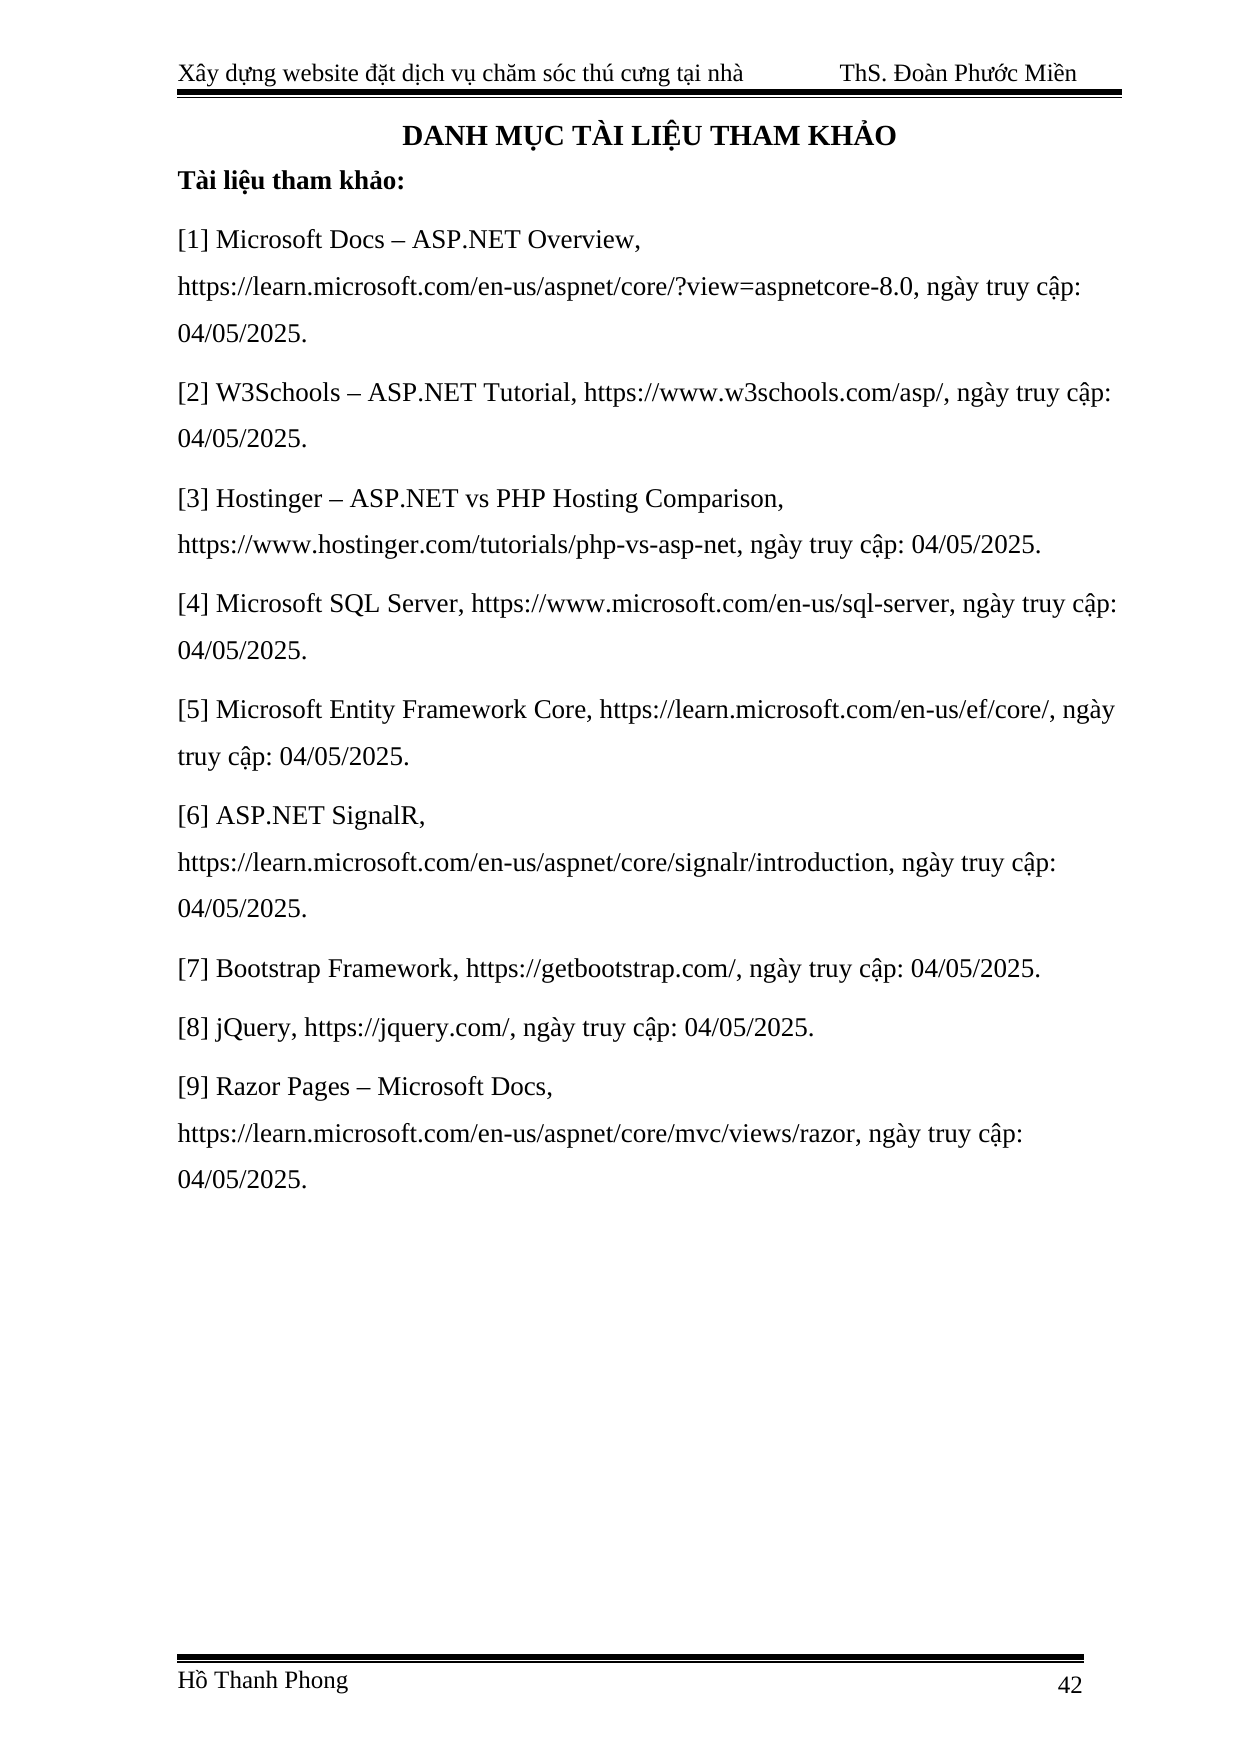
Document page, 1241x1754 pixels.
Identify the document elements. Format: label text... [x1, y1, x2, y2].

text [6] ASP.NET SignalR, https://learn.microsoft.com/en-us/aspnet/core/signalr/introduction, ngày truy cập: 04/05/2025. [177, 799, 1122, 924]
text [3] Hostinger – ASP.NET vs PHP Hosting Comparison, https://www.hostinger.com/tutorials/php-vs-asp-net, ngày truy cập: 04/05/2025. [177, 482, 1122, 559]
text Tài liệu tham khảo: [177, 164, 1122, 195]
text [4] Microsoft SQL Server, https://www.microsoft.com/en-us/sql-server, ngày truy cập: 04/05/2025. [177, 587, 1122, 665]
subtitle DANH MỤC TÀI LIỆU THAM KHẢO [177, 118, 1122, 152]
text [9] Razor Pages – Microsoft Docs, https://learn.microsoft.com/en-us/aspnet/core/mvc/views/razor, ngày truy cập: 04/05/2025. [177, 1070, 1122, 1194]
text [2] W3Schools – ASP.NET Tutorial, https://www.w3schools.com/asp/, ngày truy cập: 04/05/2025. [177, 376, 1122, 454]
text [7] Bootstrap Framework, https://getbootstrap.com/, ngày truy cập: 04/05/2025. [177, 952, 1122, 983]
text [1] Microsoft Docs – ASP.NET Overview, https://learn.microsoft.com/en-us/aspnet/core/?view=aspnetcore-8.0, ngày truy cập: 04/05/2025. [177, 223, 1122, 348]
text [5] Microsoft Entity Framework Core, https://learn.microsoft.com/en-us/ef/core/, ngày truy cập: 04/05/2025. [177, 693, 1122, 771]
text [8] jQuery, https://jquery.com/, ngày truy cập: 04/05/2025. [177, 1011, 1122, 1042]
